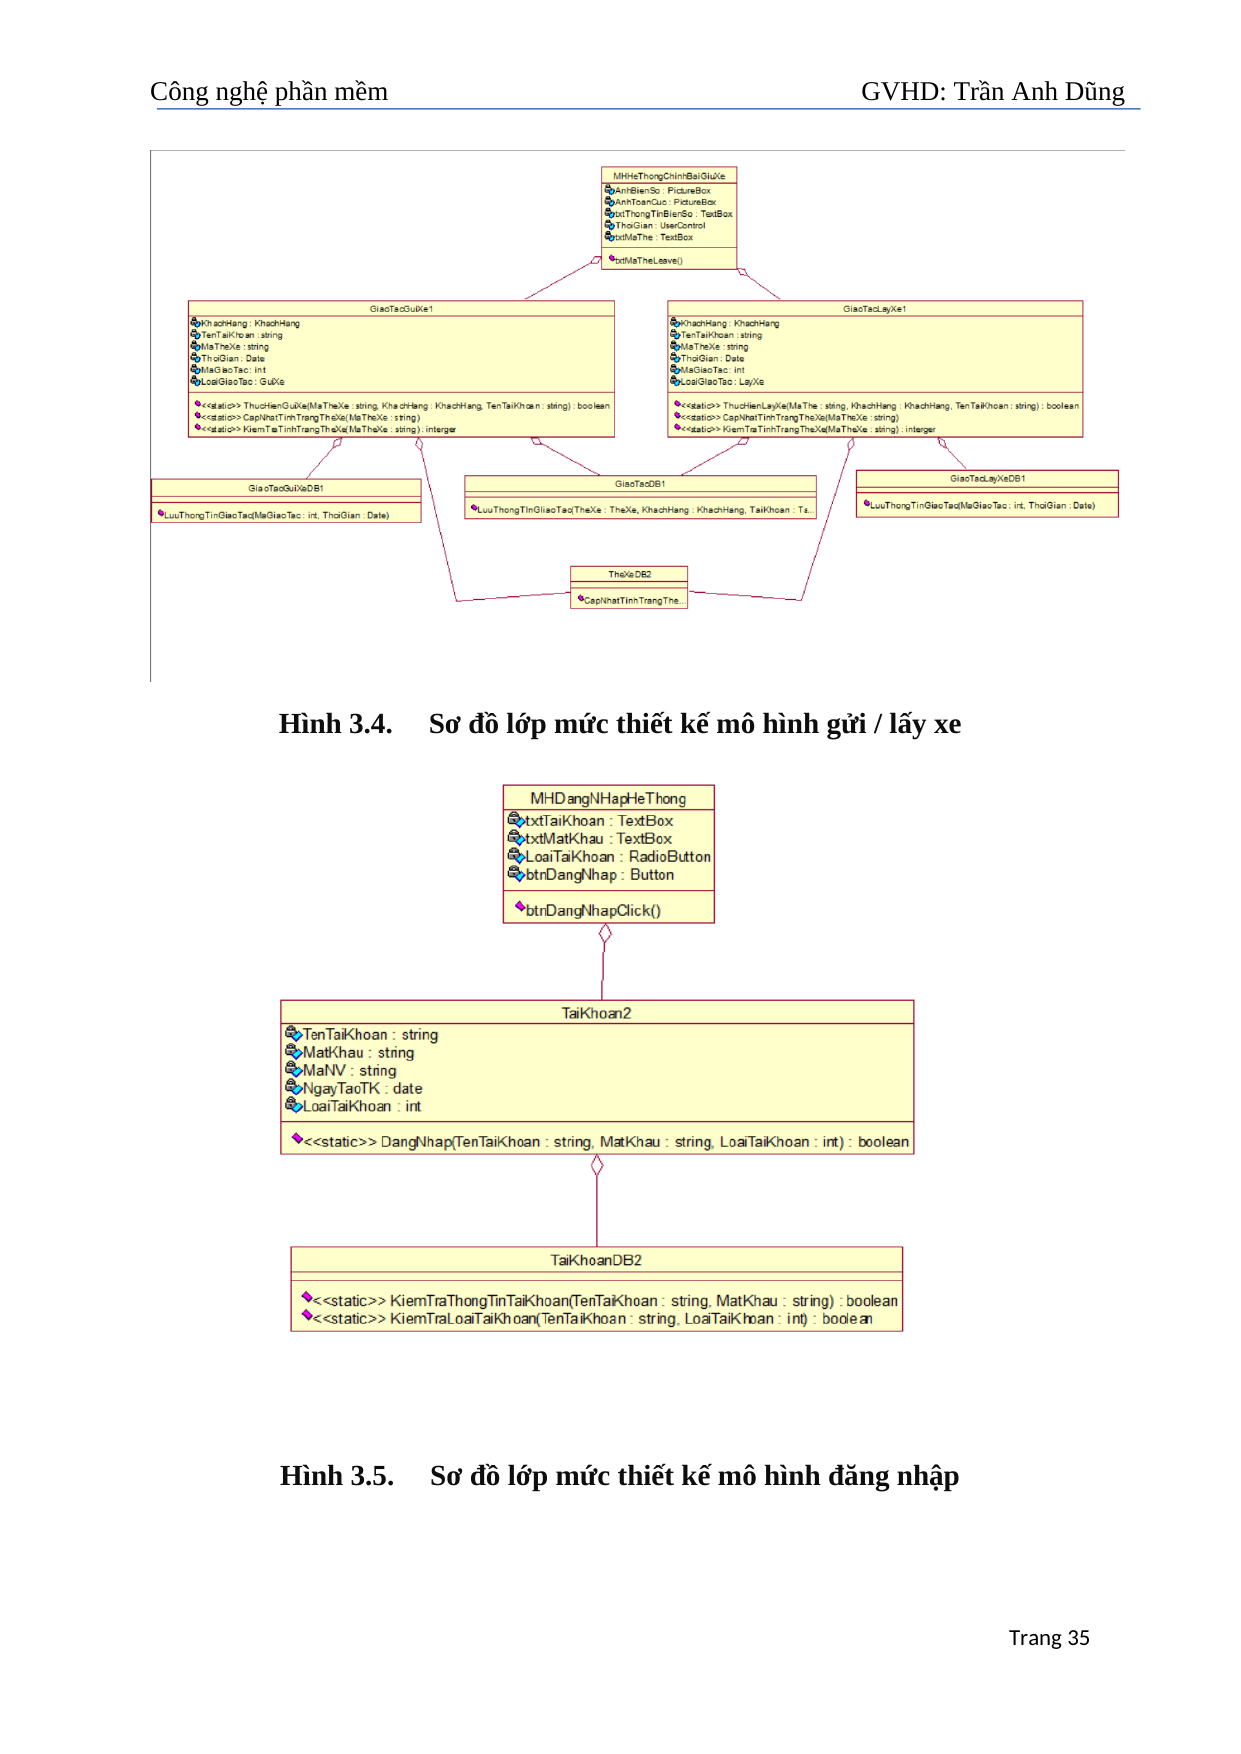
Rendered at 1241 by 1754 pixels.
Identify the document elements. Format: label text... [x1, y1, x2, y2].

picture [150, 765, 1125, 1433]
subtitle Sơ đồ lớp mức thiết kế mô hình gửi / lấy xe [150, 706, 1090, 740]
picture [150, 150, 1125, 682]
subtitle Sơ đồ lớp mức thiết kế mô hình đăng nhập [150, 1458, 1090, 1491]
